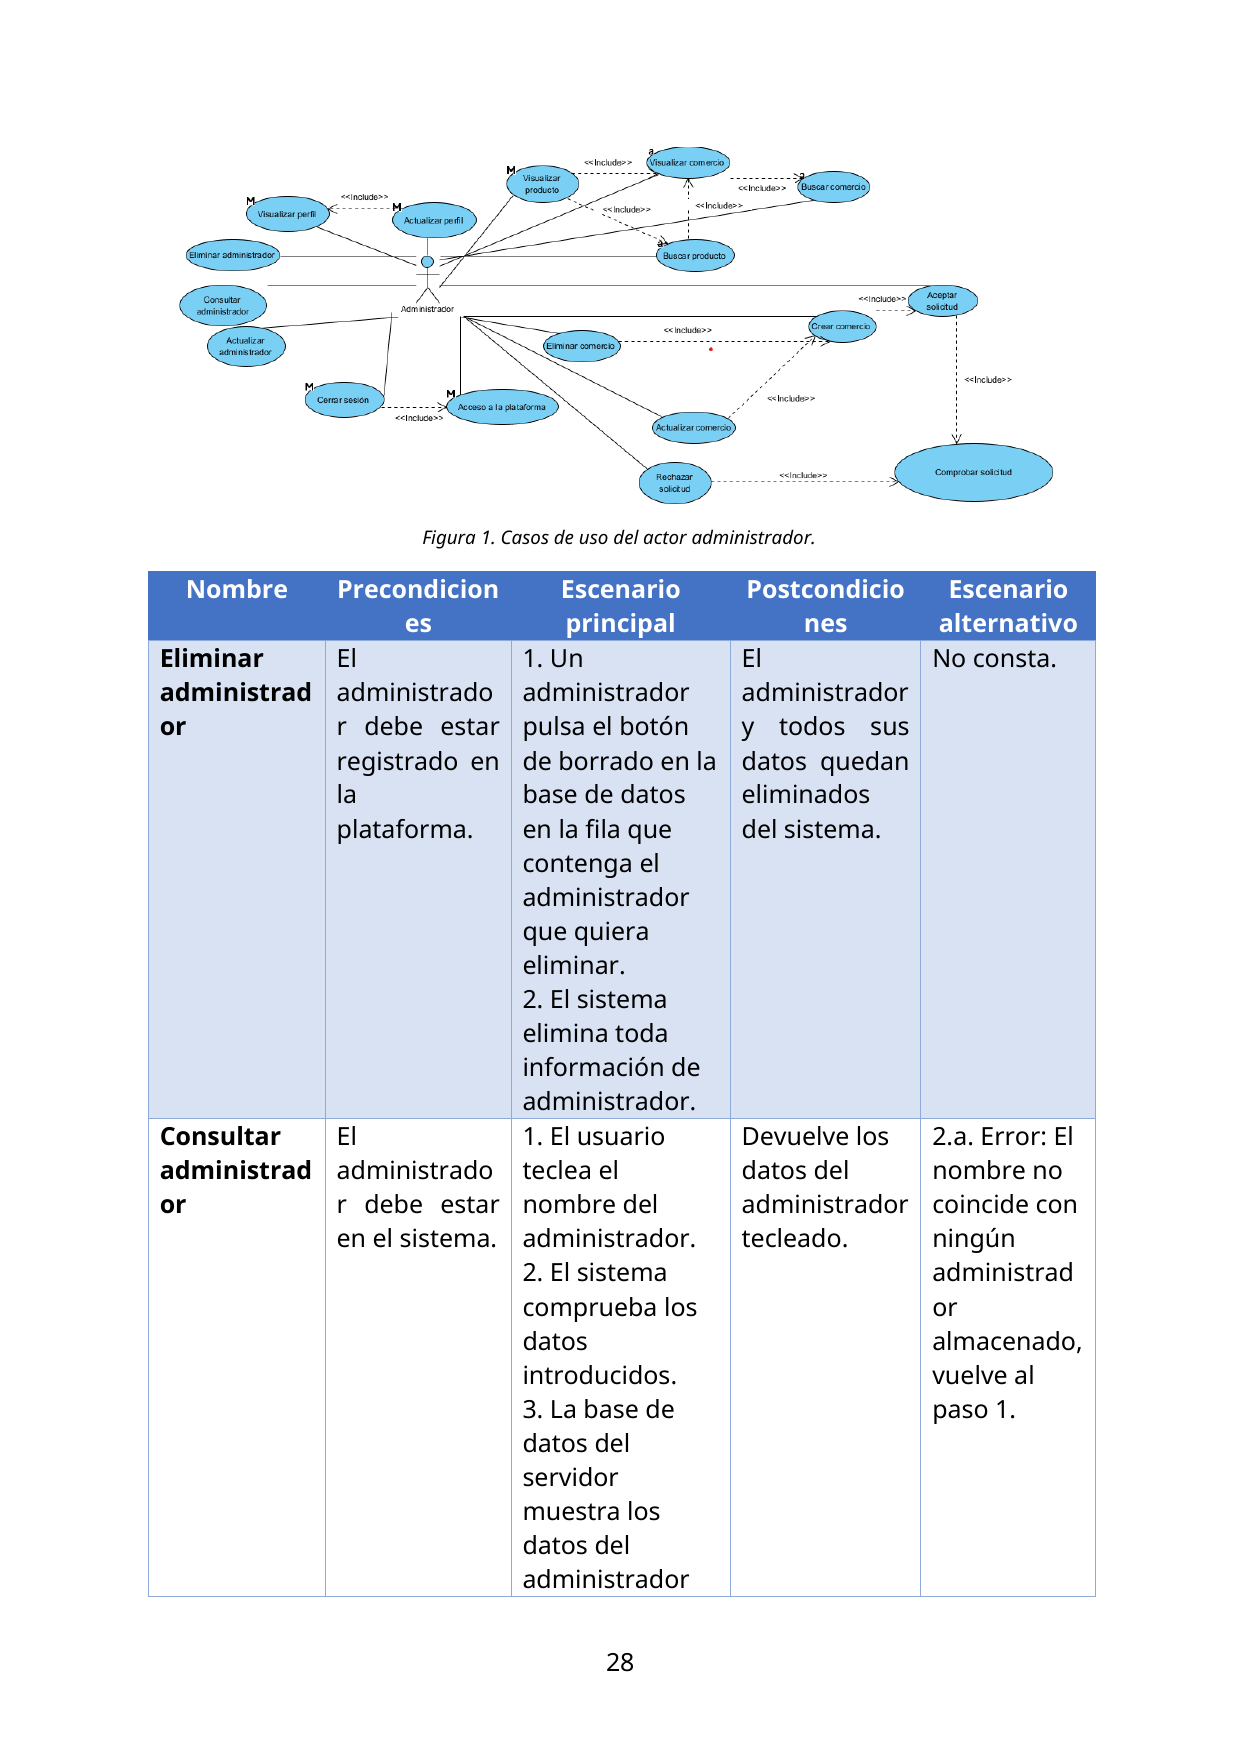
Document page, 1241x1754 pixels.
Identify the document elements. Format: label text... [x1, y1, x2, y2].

text Figura 1. Casos de uso del actor administrador. [148, 525, 1092, 550]
table_header Escenario alternativo [921, 572, 1095, 640]
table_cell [921, 1119, 1095, 1596]
table_header Nombre [149, 572, 325, 640]
table_cell El administrador debe estar registrado en la plataforma. [326, 641, 511, 1118]
table_cell No consta. [921, 641, 1095, 1118]
table_header Escenario principal [512, 572, 730, 640]
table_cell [149, 1119, 325, 1596]
table_cell 1. Un administrador pulsa el botón de borrado en la base de datos en la fila que contenga el administrador que quiera eliminar. 2. El sistema elimina toda información de administrador. [512, 641, 730, 1118]
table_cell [326, 1119, 511, 1596]
table_header Precondiciones [326, 572, 511, 640]
picture [147, 147, 1092, 525]
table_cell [512, 1119, 730, 1596]
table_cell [731, 1119, 920, 1596]
table_cell Eliminar administrador [149, 641, 325, 1118]
table_header Postcondiciones [731, 572, 920, 640]
table_cell El administrador y todos sus datos quedan eliminados del sistema. [731, 641, 920, 1118]
